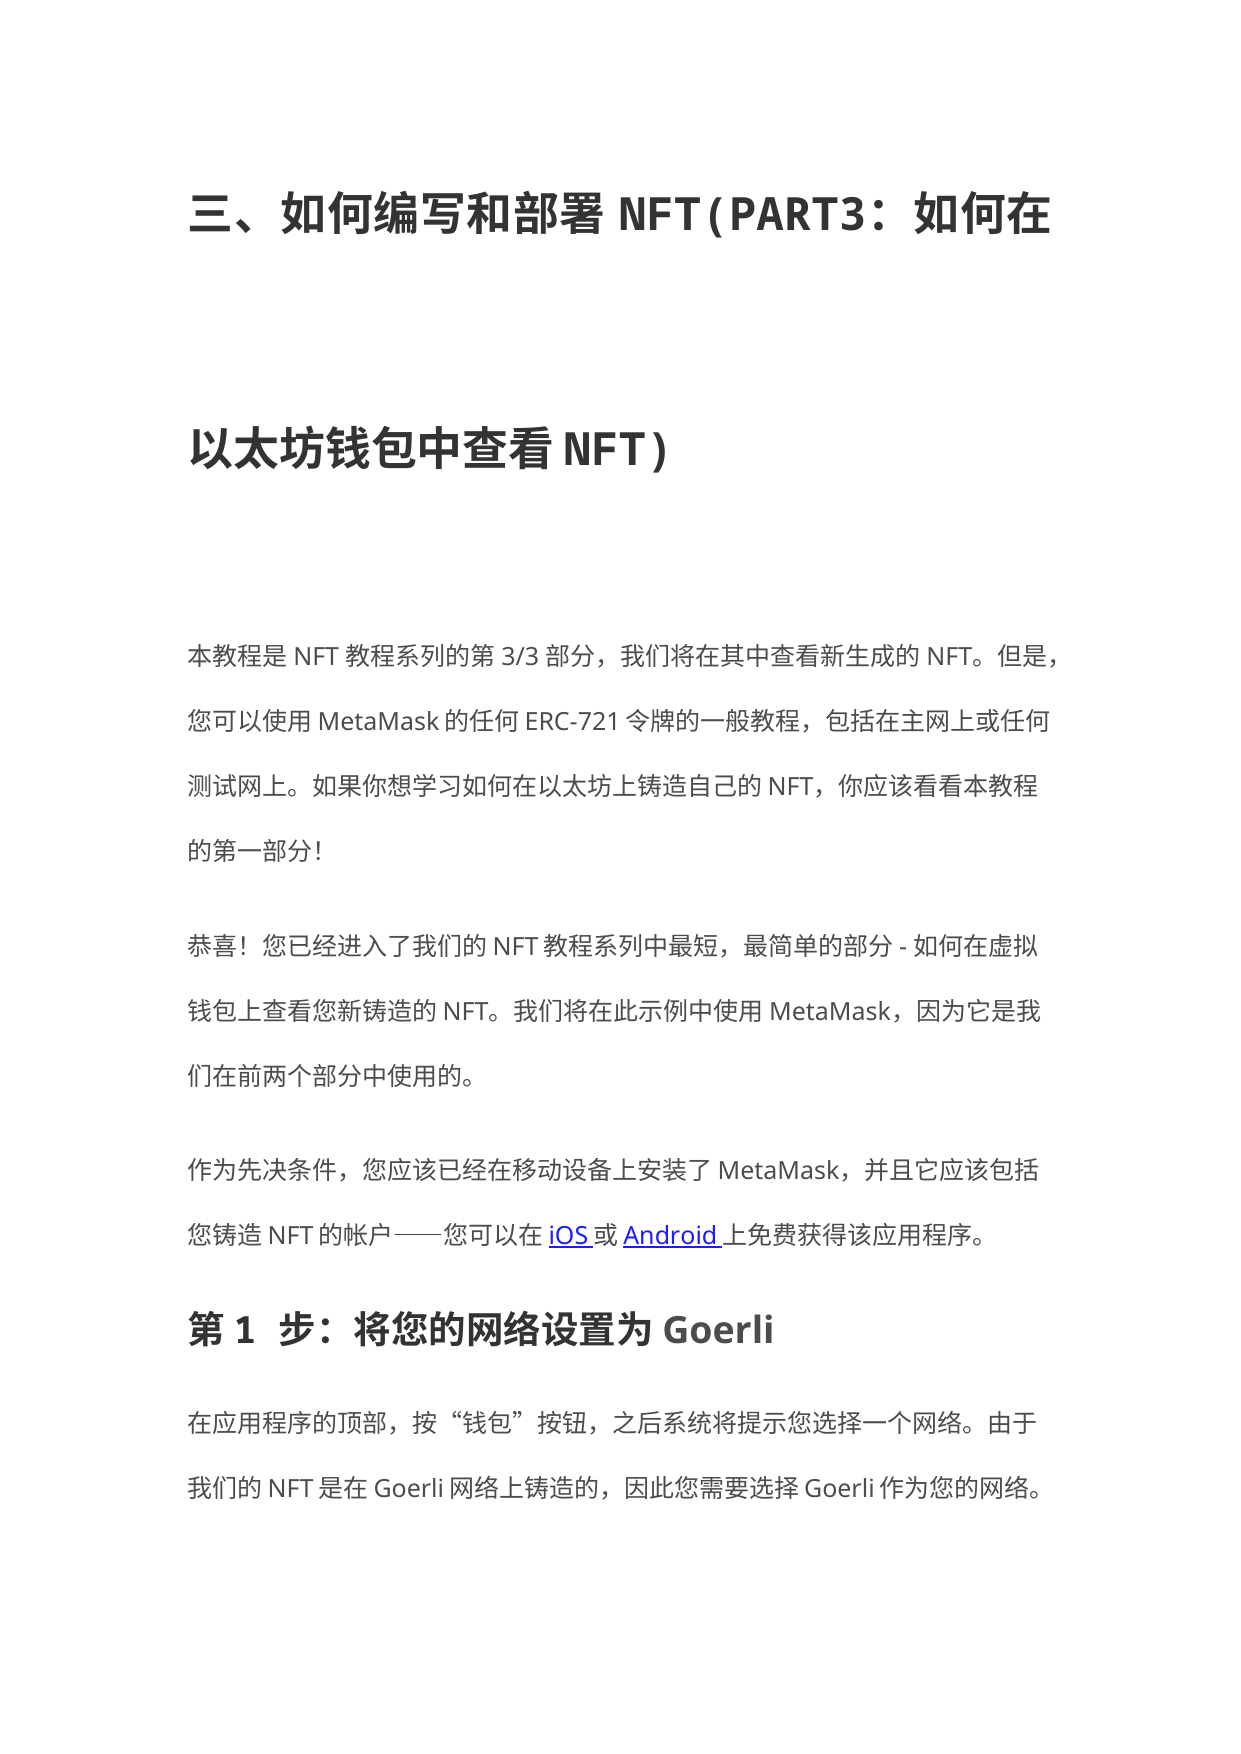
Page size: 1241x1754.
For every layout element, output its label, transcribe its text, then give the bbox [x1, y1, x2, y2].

text 恭喜！您已经进入了我们的NFT教程系列中最短，最简单的部分 - 如何在虚拟钱包上查看您新铸造的NFT。我们将在此示例中使用 MetaMask，因为它是我们在前两个部分中使用的。 [187, 1363, 1053, 1558]
subtitle 三、如何编写和部署 NFT(Part3：如何在以太坊钱包中查看NFT) [187, 613, 1053, 946]
text 本教程是 NFT 教程系列的第 3/3 部分，我们将在其中查看新生成的 NFT。但是，您可以使用MetaMask的任何ERC-721令牌的一般教程，包括在主网上或任何测试网上。如果你想学习如何在以太坊上铸造自己的NFT，你应该看看本教程的第一部分！ [187, 1074, 1053, 1334]
text 使用mint-nft.js，您可以铸造尽可能多的NFT，只要您的钱包想要！只要确保传入一个描述NFT元数据的新tokenURI（否则，你最终会制作一堆具有不同ID的相同东西）。 [187, 162, 1053, 357]
text 您可能希望能够在钱包中炫耀您的NFT - 所以请务必继续本教程的第3部分：如何在钱包中查看您的NFT！ [187, 386, 1053, 516]
